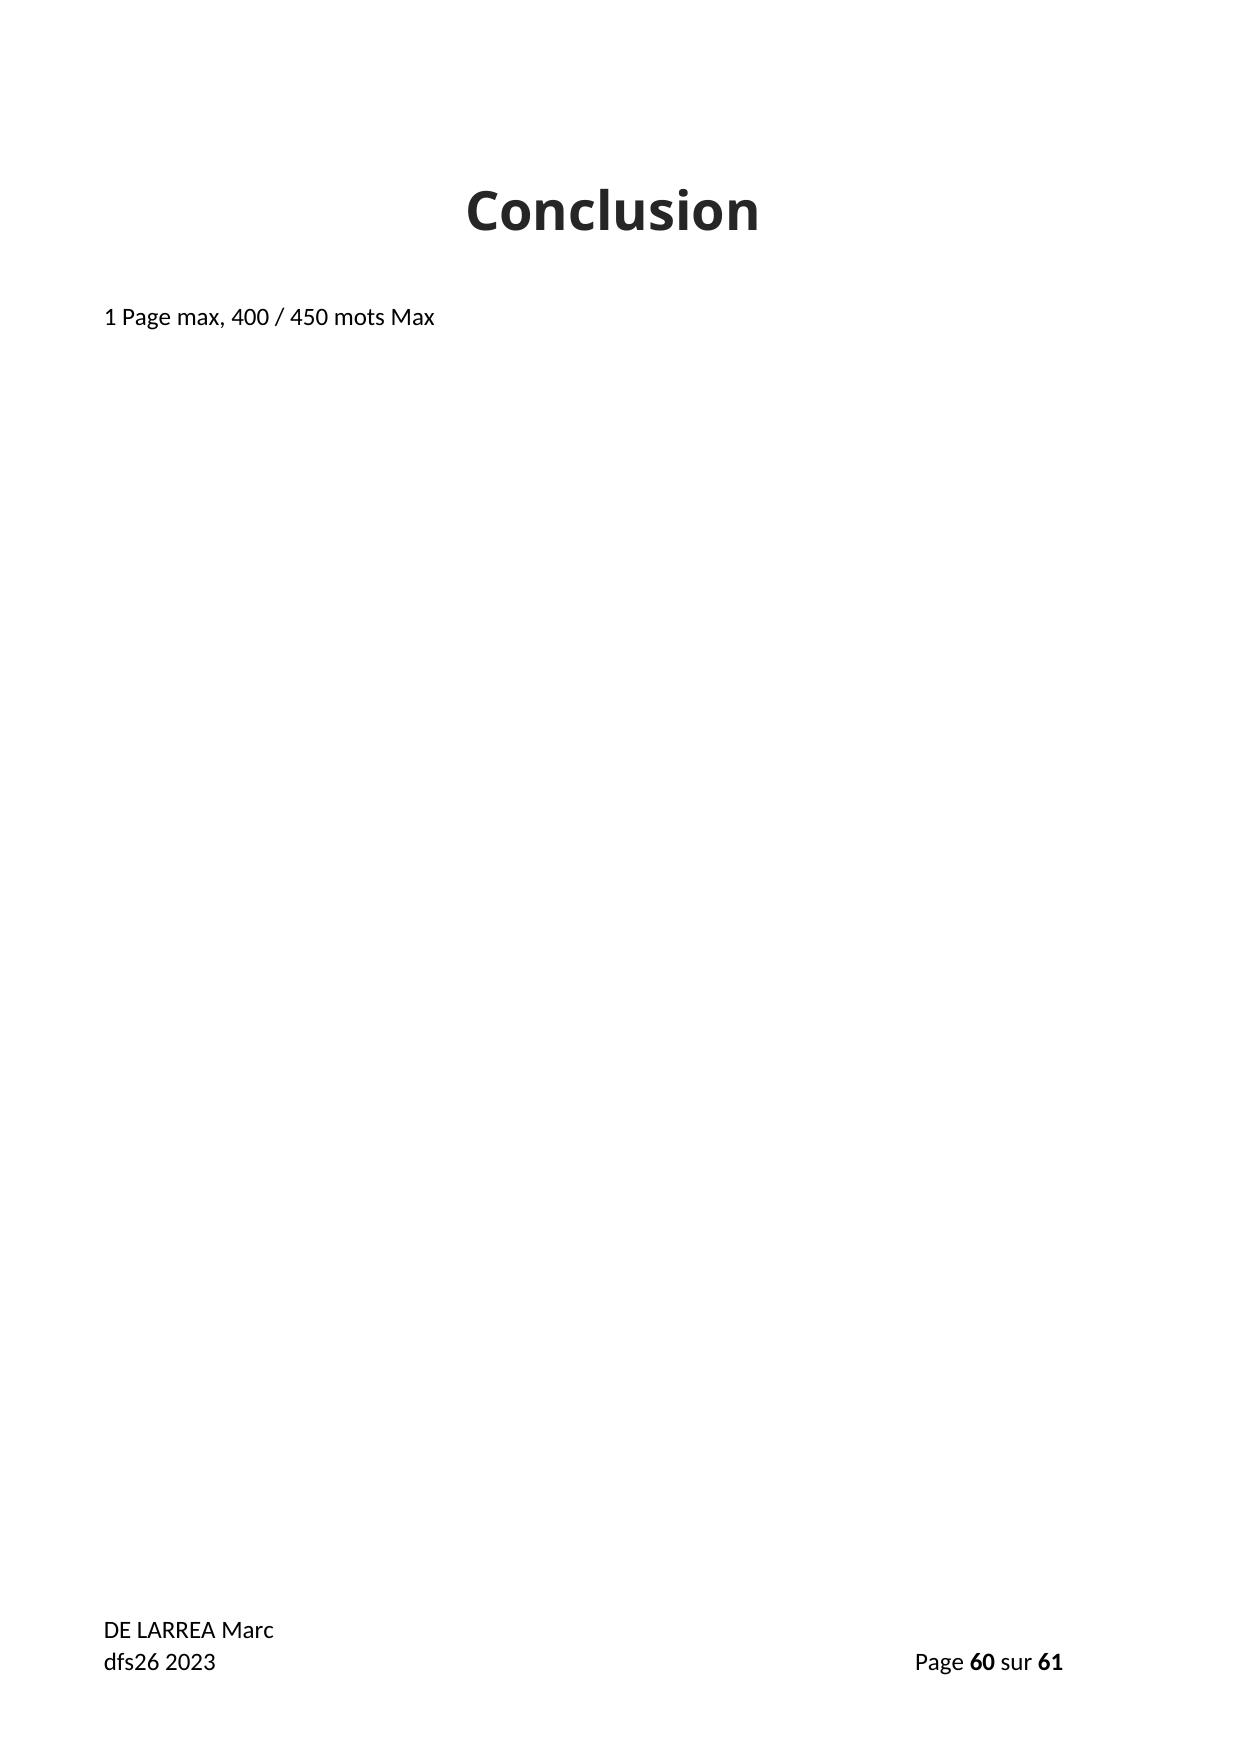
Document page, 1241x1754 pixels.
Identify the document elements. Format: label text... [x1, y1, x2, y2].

subtitle Conclusion [103, 173, 1122, 246]
text 1 Page max, 400 / 450 mots Max [103, 301, 1122, 332]
